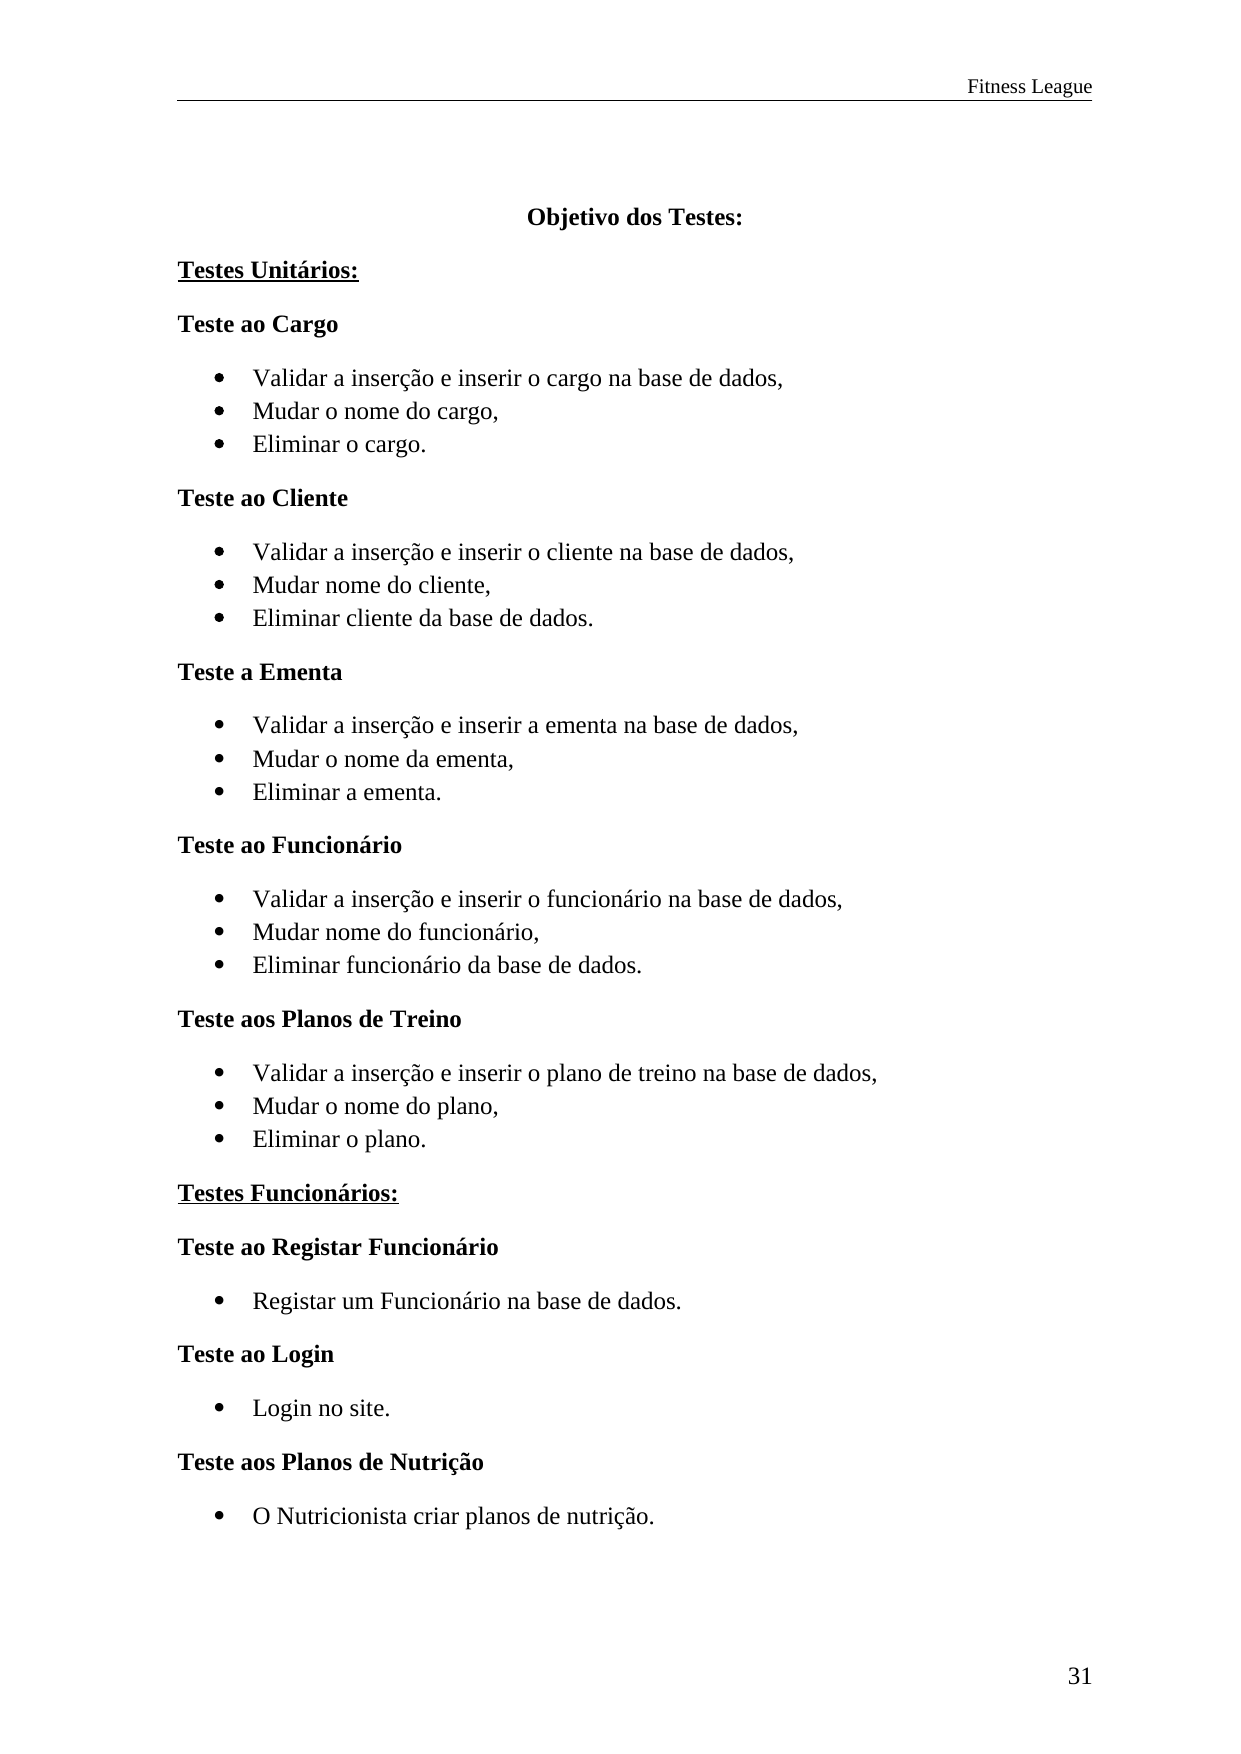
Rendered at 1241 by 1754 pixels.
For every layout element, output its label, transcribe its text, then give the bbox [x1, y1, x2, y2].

list Eliminar cliente da base de dados. [215, 603, 1092, 632]
list O Nutricionista criar planos de nutrição. [215, 1501, 1092, 1530]
list Eliminar a ementa. [215, 777, 1092, 805]
text Teste aos Planos de Nutrição [177, 1447, 1092, 1476]
list Mudar o nome do plano, [215, 1091, 1092, 1120]
list Mudar o nome do cargo, [215, 396, 1092, 425]
list Eliminar o plano. [215, 1124, 1092, 1153]
list Eliminar o cargo. [215, 429, 1092, 458]
text Objetivo dos Testes: [177, 202, 1092, 230]
list Validar a inserção e inserir o funcionário na base de dados, [215, 884, 1092, 913]
text Teste ao Login [177, 1339, 1092, 1368]
list Registar um Funcionário na base de dados. [215, 1286, 1092, 1314]
text Teste ao Registar Funcionário [177, 1232, 1092, 1261]
text Teste a Ementa [177, 657, 1092, 686]
list Login no site. [215, 1393, 1092, 1422]
text Testes Unitários: [177, 255, 1092, 284]
list Validar a inserção e inserir o cargo na base de dados, [215, 363, 1092, 392]
text Teste ao Cliente [177, 483, 1092, 512]
list Validar a inserção e inserir a ementa na base de dados, [215, 711, 1092, 739]
text Testes Funcionários: [177, 1178, 1092, 1207]
list Mudar nome do cliente, [215, 570, 1092, 599]
list Mudar o nome da ementa, [215, 744, 1092, 772]
text Teste ao Funcionário [177, 831, 1092, 859]
text Teste aos Planos de Treino [177, 1004, 1092, 1033]
list Mudar nome do funcionário, [215, 917, 1092, 946]
text Teste ao Cargo [177, 309, 1092, 338]
list Eliminar funcionário da base de dados. [215, 950, 1092, 979]
list Validar a inserção e inserir o plano de treino na base de dados, [215, 1058, 1092, 1087]
list Validar a inserção e inserir o cliente na base de dados, [215, 537, 1092, 566]
